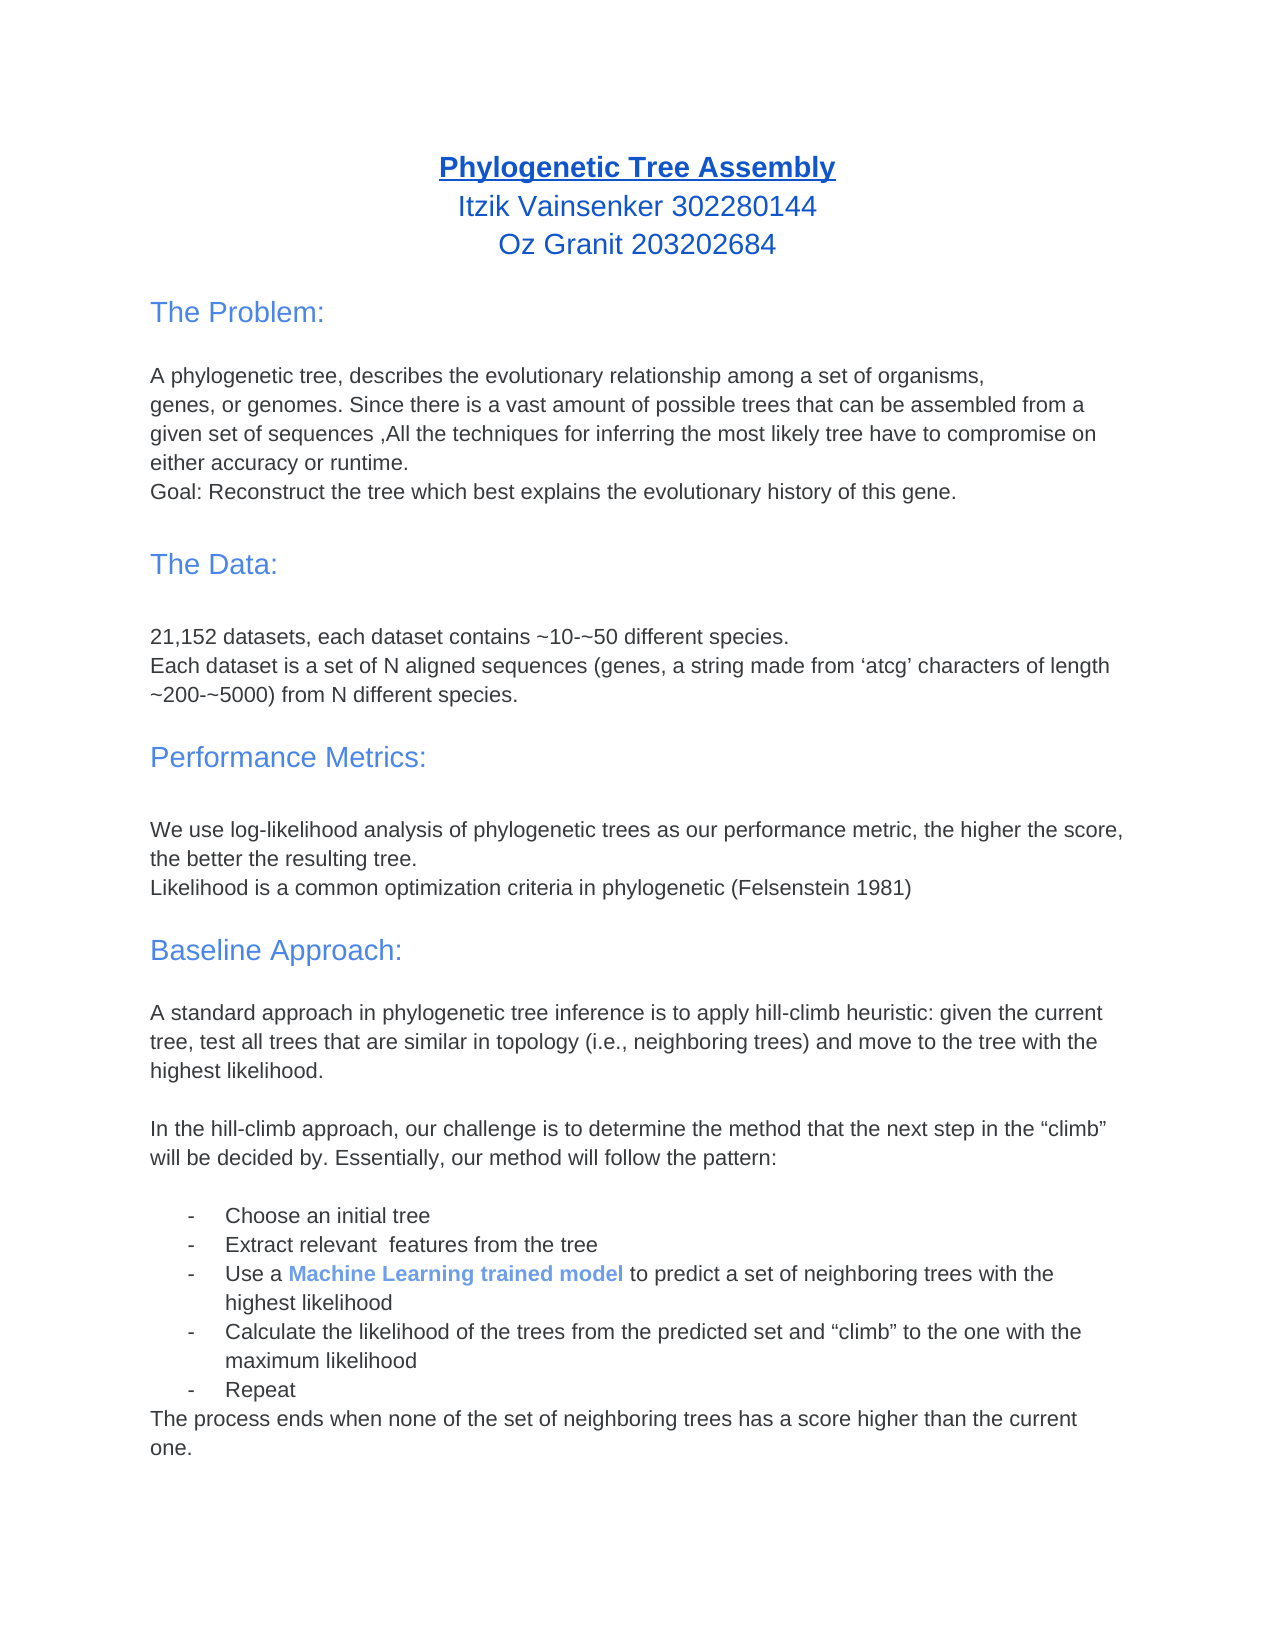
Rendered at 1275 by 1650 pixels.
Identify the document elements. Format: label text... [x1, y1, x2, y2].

text The Problem: [150, 294, 1125, 328]
list Use a Machine Learning trained model to predict a set of neighboring trees with the highest likelihood [187, 1261, 1125, 1315]
list Calculate the likelihood of the trees from the predicted set and “climb” to the one with the maximum likelihood [187, 1318, 1125, 1373]
text Each dataset is a set of N aligned sequences (genes, a string made from ‘atcg’ characters of length ~200-~5000) from N different species. [150, 653, 1125, 707]
text 21,152 datasets, each dataset contains ~10-~50 different species. [150, 624, 1125, 649]
list Choose an initial tree [187, 1203, 1125, 1228]
text Oz Granit 203202684 [150, 227, 1125, 261]
text A phylogenetic tree, describes the evolutionary relationship among a set of organisms, [150, 363, 1125, 388]
text Likelihood is a common optimization criteria in phylogenetic (Felsenstein 1981) [150, 874, 1125, 900]
text Baseline Approach: [150, 932, 1125, 966]
text Phylogenetic Tree Assembly [150, 150, 1125, 183]
list Repeat [187, 1376, 1125, 1402]
text A standard approach in phylogenetic tree inference is to apply hill-climb heuristic: given the current tree, test all trees that are similar in topology (i.e., neighboring trees) and move to the tree with the highest likelihood. [150, 1000, 1125, 1083]
text The Data: [150, 547, 1125, 580]
text Itzik Vainsenker 302280144 [150, 188, 1125, 222]
text We use log-likelihood analysis of phylogenetic trees as our performance metric, the higher the score, the better the resulting tree. [150, 817, 1125, 871]
text Goal: Reconstruct the tree which best explains the evolutionary history of this gene. [150, 479, 1125, 504]
text The process ends when none of the set of neighboring trees has a score higher than the current one. [150, 1405, 1125, 1459]
text genes, or genomes. Since there is a vast amount of possible trees that can be assembled from a given set of sequences ,All the techniques for inferring the most likely tree have to compromise on either accuracy or runtime. [150, 392, 1125, 475]
list Extract relevant features from the tree [187, 1232, 1125, 1257]
text Performance Metrics: [150, 739, 1125, 773]
text In the hill-climb approach, our challenge is to determine the method that the next step in the “climb” will be decided by. Essentially, our method will follow the pattern: [150, 1116, 1125, 1170]
